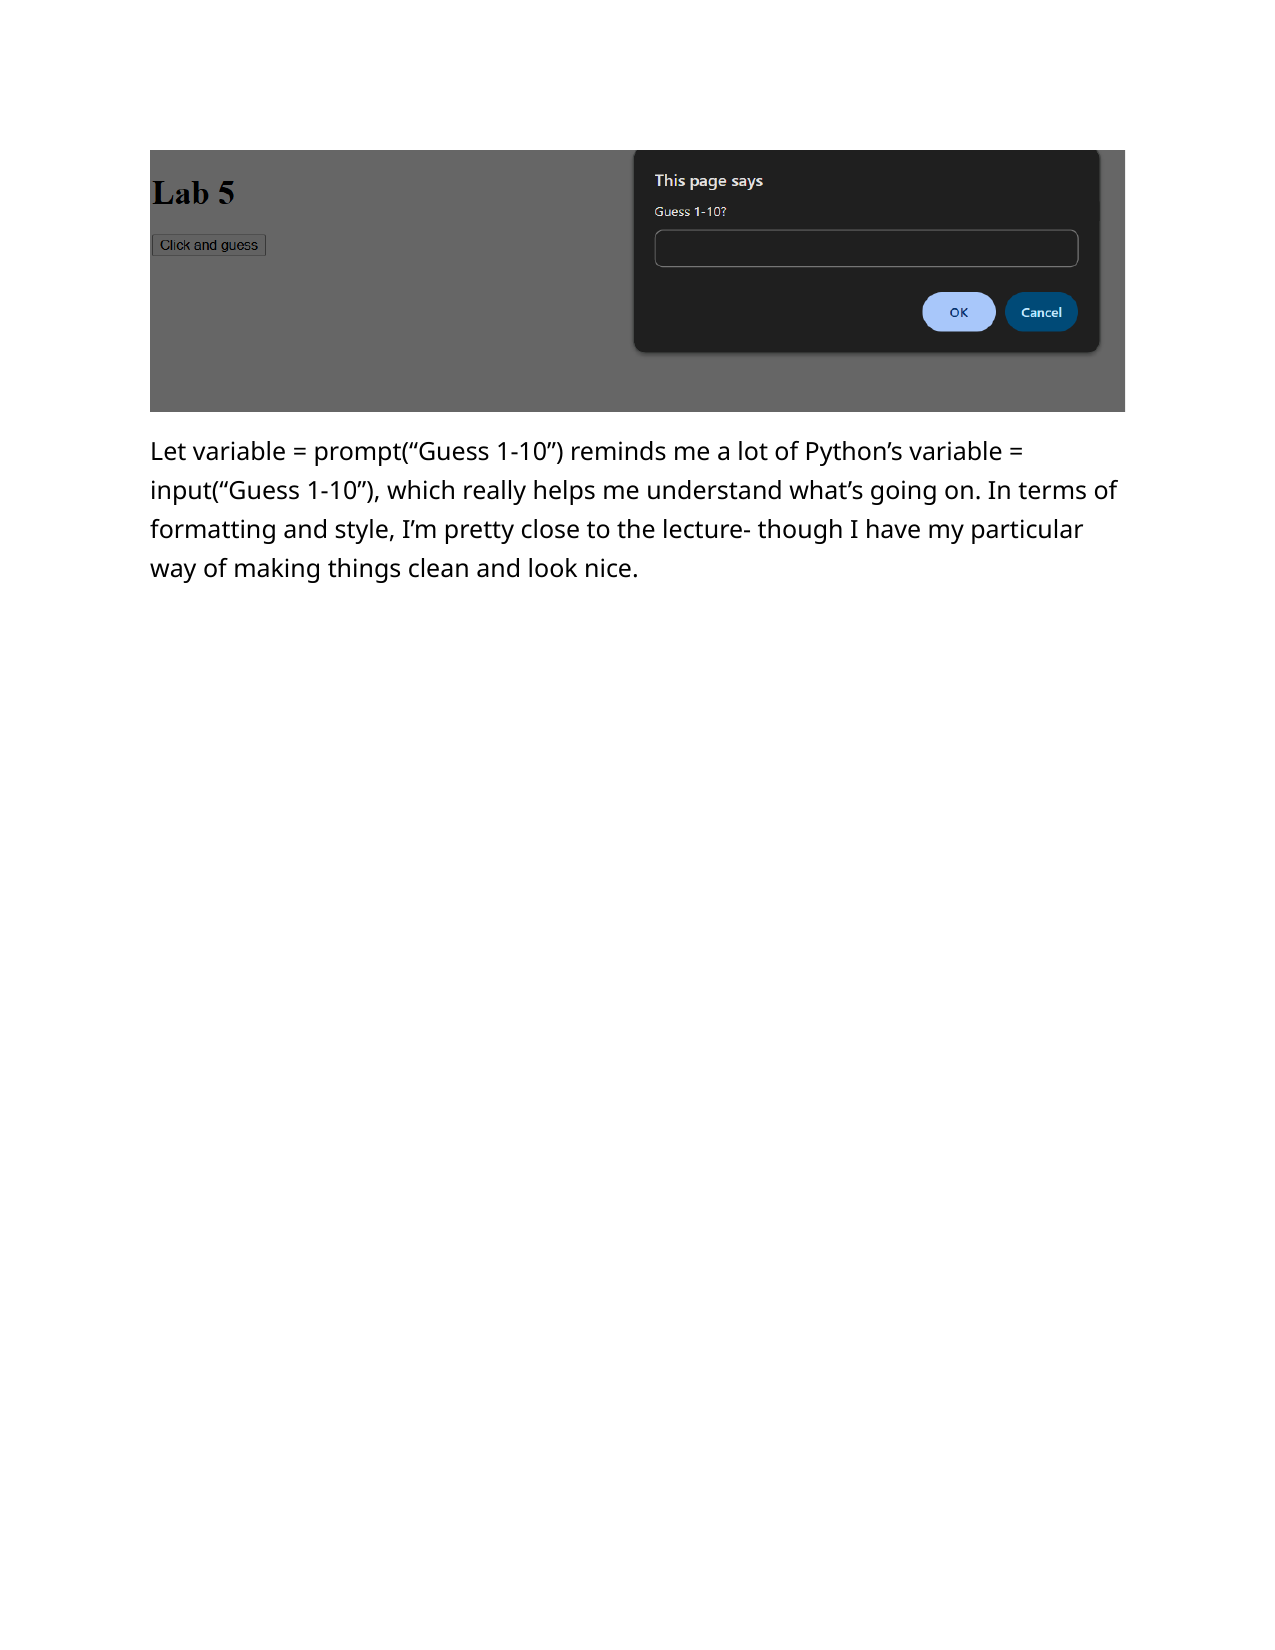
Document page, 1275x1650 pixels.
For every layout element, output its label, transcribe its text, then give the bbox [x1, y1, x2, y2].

picture [150, 150, 1125, 412]
text Let variable = prompt(“Guess 1-10”) reminds me a lot of Python’s variable = input(“Guess 1-10”), which really helps me understand what’s going on. In terms of formatting and style, I’m pretty close to the lecture- though I have my particular way of making things clean and look nice. [150, 433, 1125, 585]
